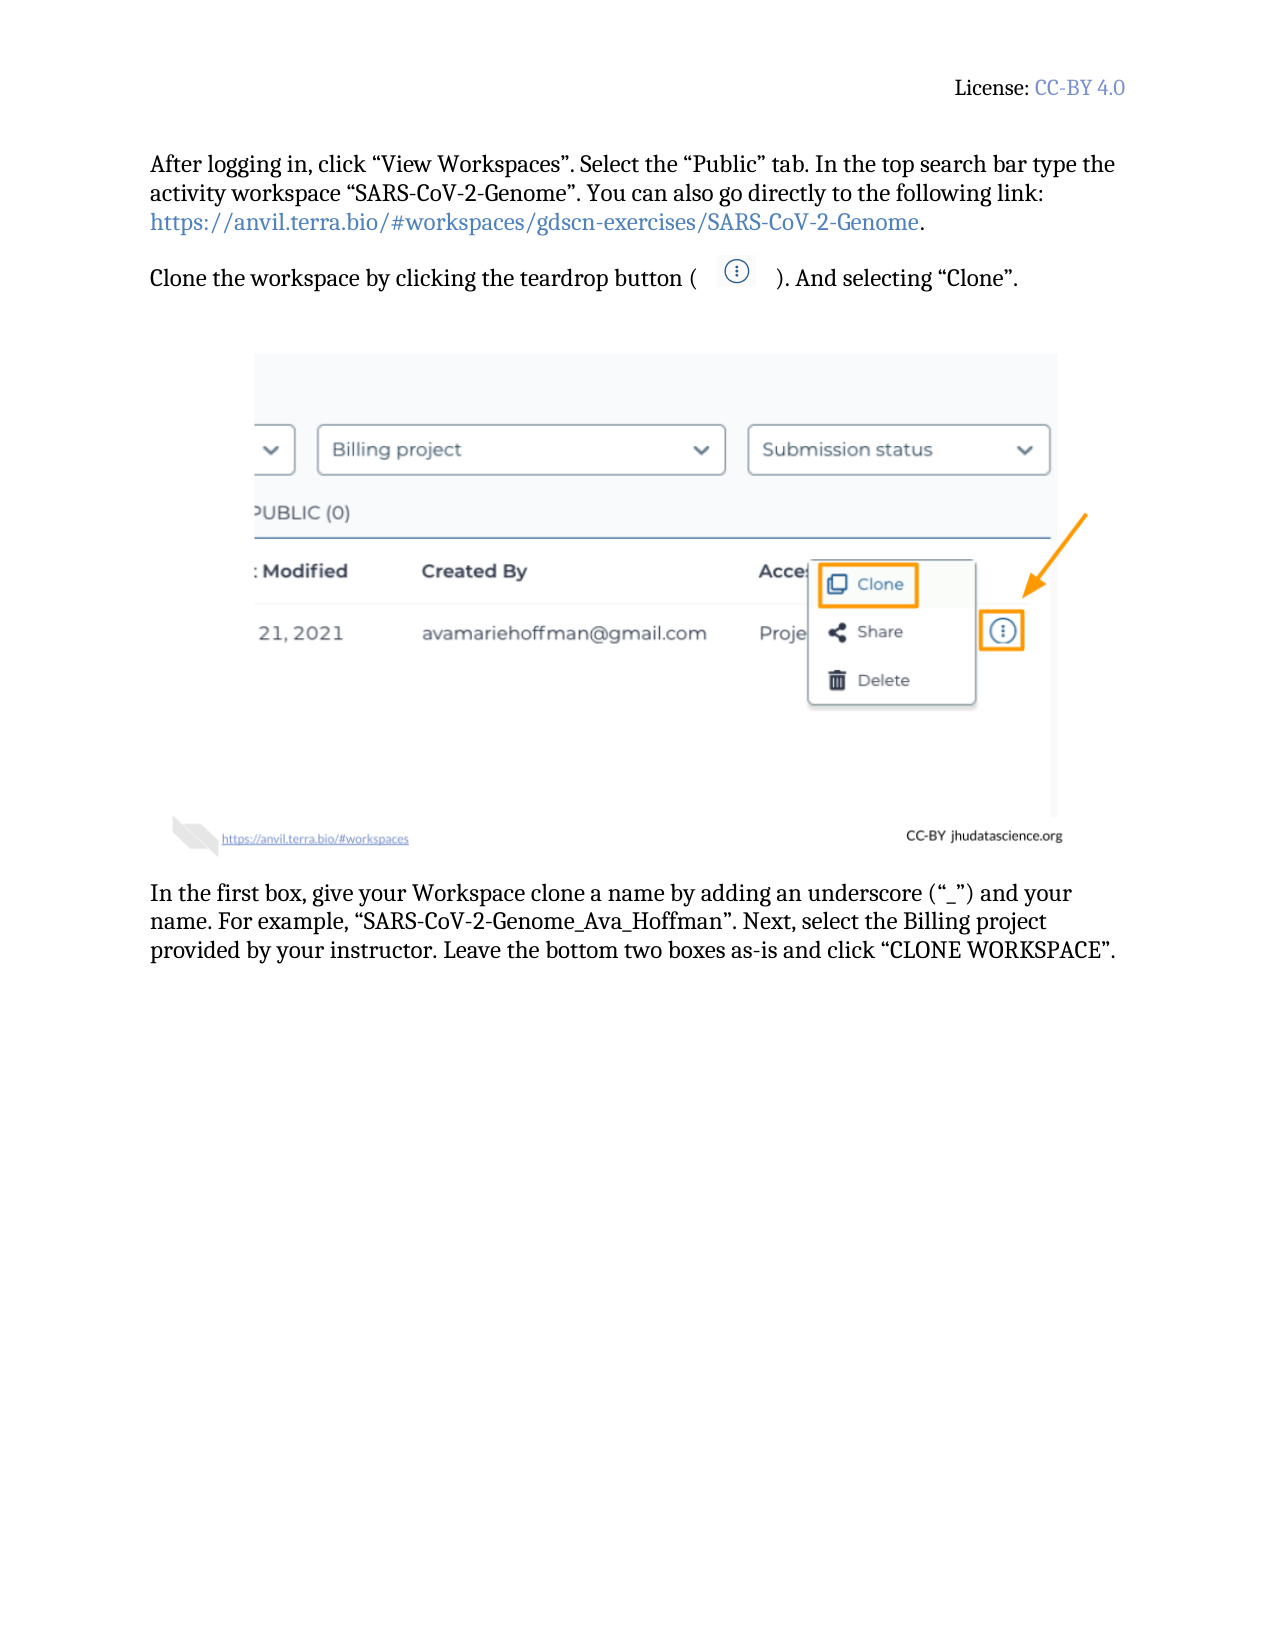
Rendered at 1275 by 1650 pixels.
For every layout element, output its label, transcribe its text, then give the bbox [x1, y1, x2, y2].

picture [168, 311, 1144, 860]
text After logging in, click “View Workspaces”. Select the “Public” tab. In the top search bar type the activity workspace “SARS-CoV-2-Genome”. You can also go directly to the following link: https://anvil.terra.bio/#workspaces/gdscn-exercises/SARS-CoV-2-Genome. [150, 150, 1125, 236]
text In the first box, give your Workspace clone a name by adding an underscore (“_”) and your name. For example, “SARS-CoV-2-Genome_Ava_Hoffman”. Next, select the Billing project provided by your instructor. Leave the bottom two boxes as-is and click “CLONE WORKSPACE”. [150, 878, 1125, 965]
text Clone the workspace by clicking the teardrop button (). And selecting “Clone”. [150, 255, 1125, 292]
picture [717, 255, 757, 287]
